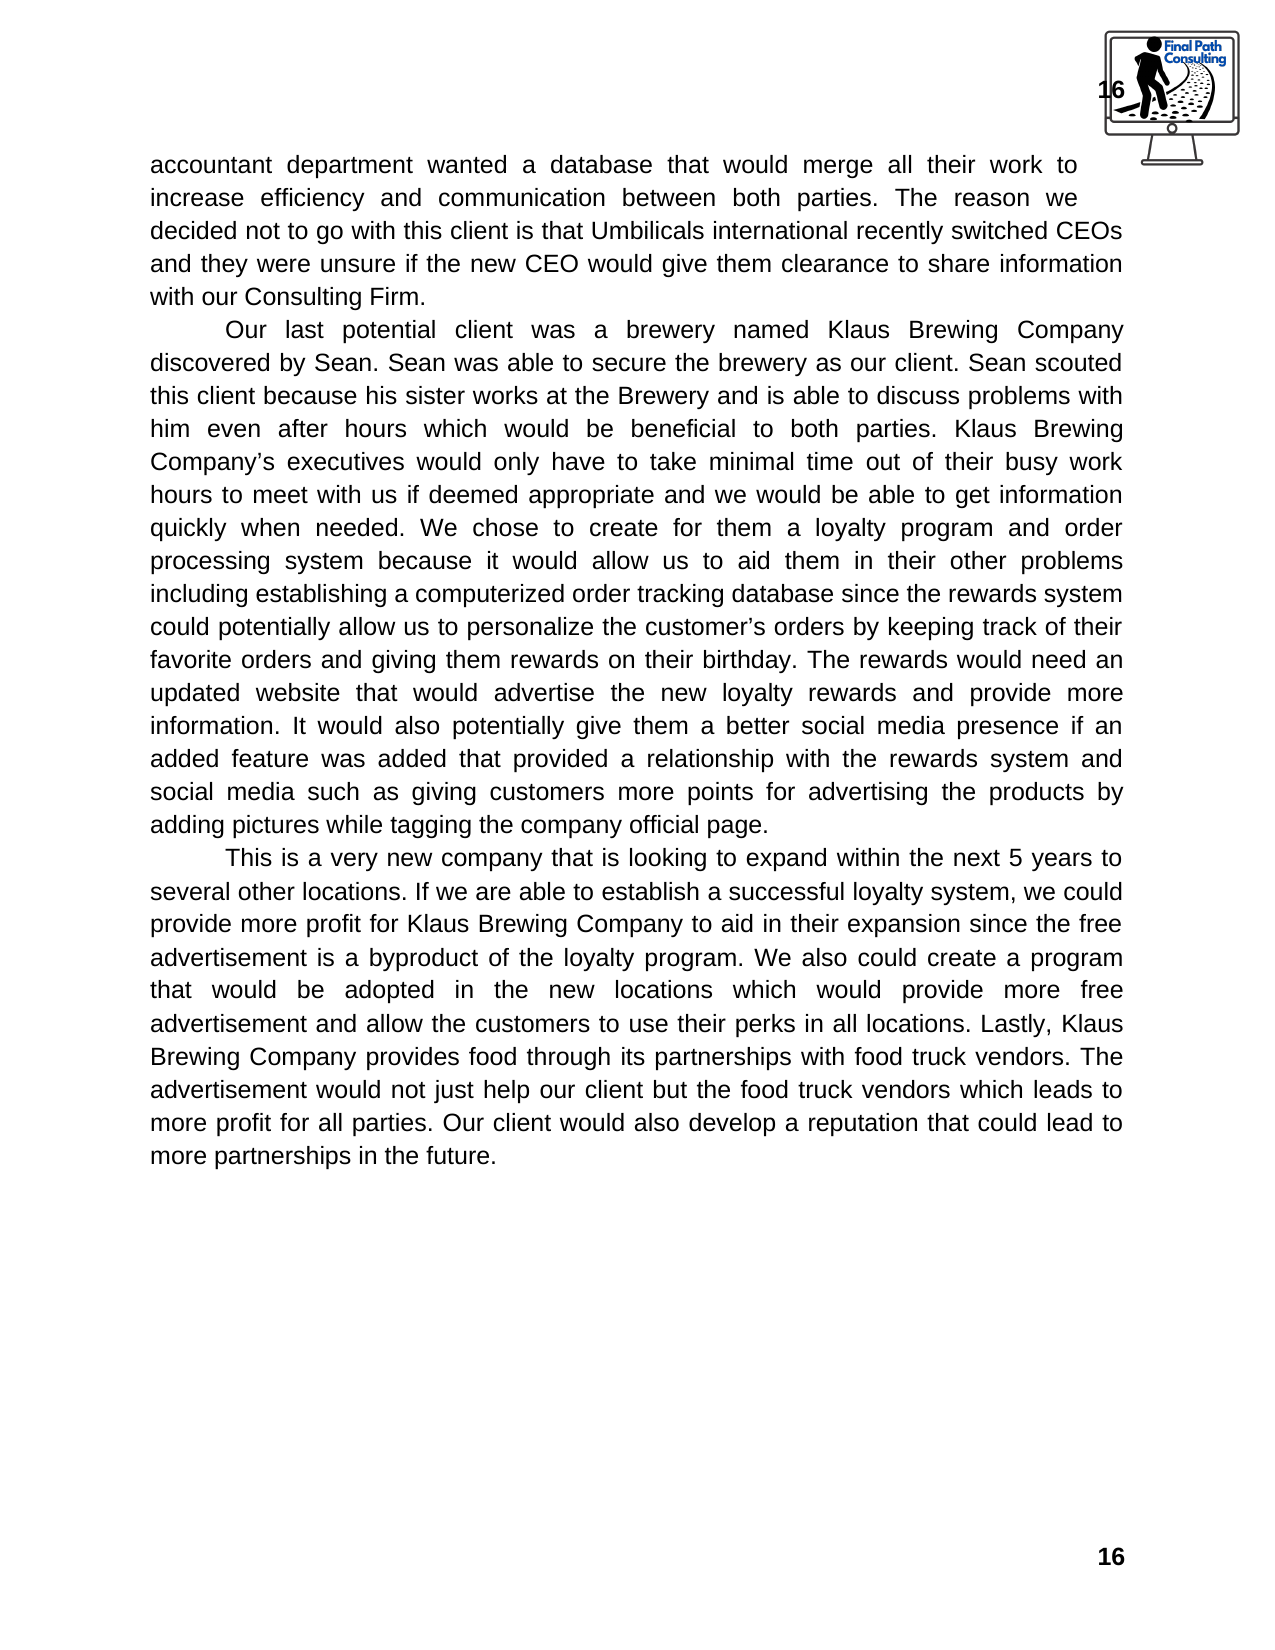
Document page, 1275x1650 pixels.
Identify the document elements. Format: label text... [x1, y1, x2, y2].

text Our last potential client was a brewery named Klaus Brewing Company discovered by Sean. Sean was able to secure the brewery as our client. Sean scouted this client because his sister works at the Brewery and is able to discuss problems with him even after hours which would be beneficial to both parties. Klaus Brewing Company’s executives would only have to take minimal time out of their busy work hours to meet with us if deemed appropriate and we would be able to get information quickly when needed. We chose to create for them a loyalty program and order processing system because it would allow us to aid them in their other problems including establishing a computerized order tracking database since the rewards system could potentially allow us to personalize the customer’s orders by keeping track of their favorite orders and giving them rewards on their birthday. The rewards would need an updated website that would advertise the new loyalty rewards and provide more information. It would also potentially give them a better social media presence if an added feature was added that provided a relationship with the rewards system and social media such as giving customers more points for advertising the products by adding pictures while tagging the company official page. [150, 315, 1125, 839]
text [150, 150, 1125, 311]
text This is a very new company that is looking to expand within the next 5 years to several other locations. If we are able to establish a successful loyalty system, we could provide more profit for Klaus Brewing Company to aid in their expansion since the free advertisement is a byproduct of the loyalty program. We also could create a program that would be adopted in the new locations which would provide more free advertisement and allow the customers to use their perks in all locations. Lastly, Klaus Brewing Company provides food through its partnerships with food truck vendors. The advertisement would not just help our client but the food truck vendors which leads to more profit for all parties. Our client would also develop a reputation that could lead to more partnerships in the future. [150, 843, 1125, 1169]
picture [1098, 18, 1247, 174]
